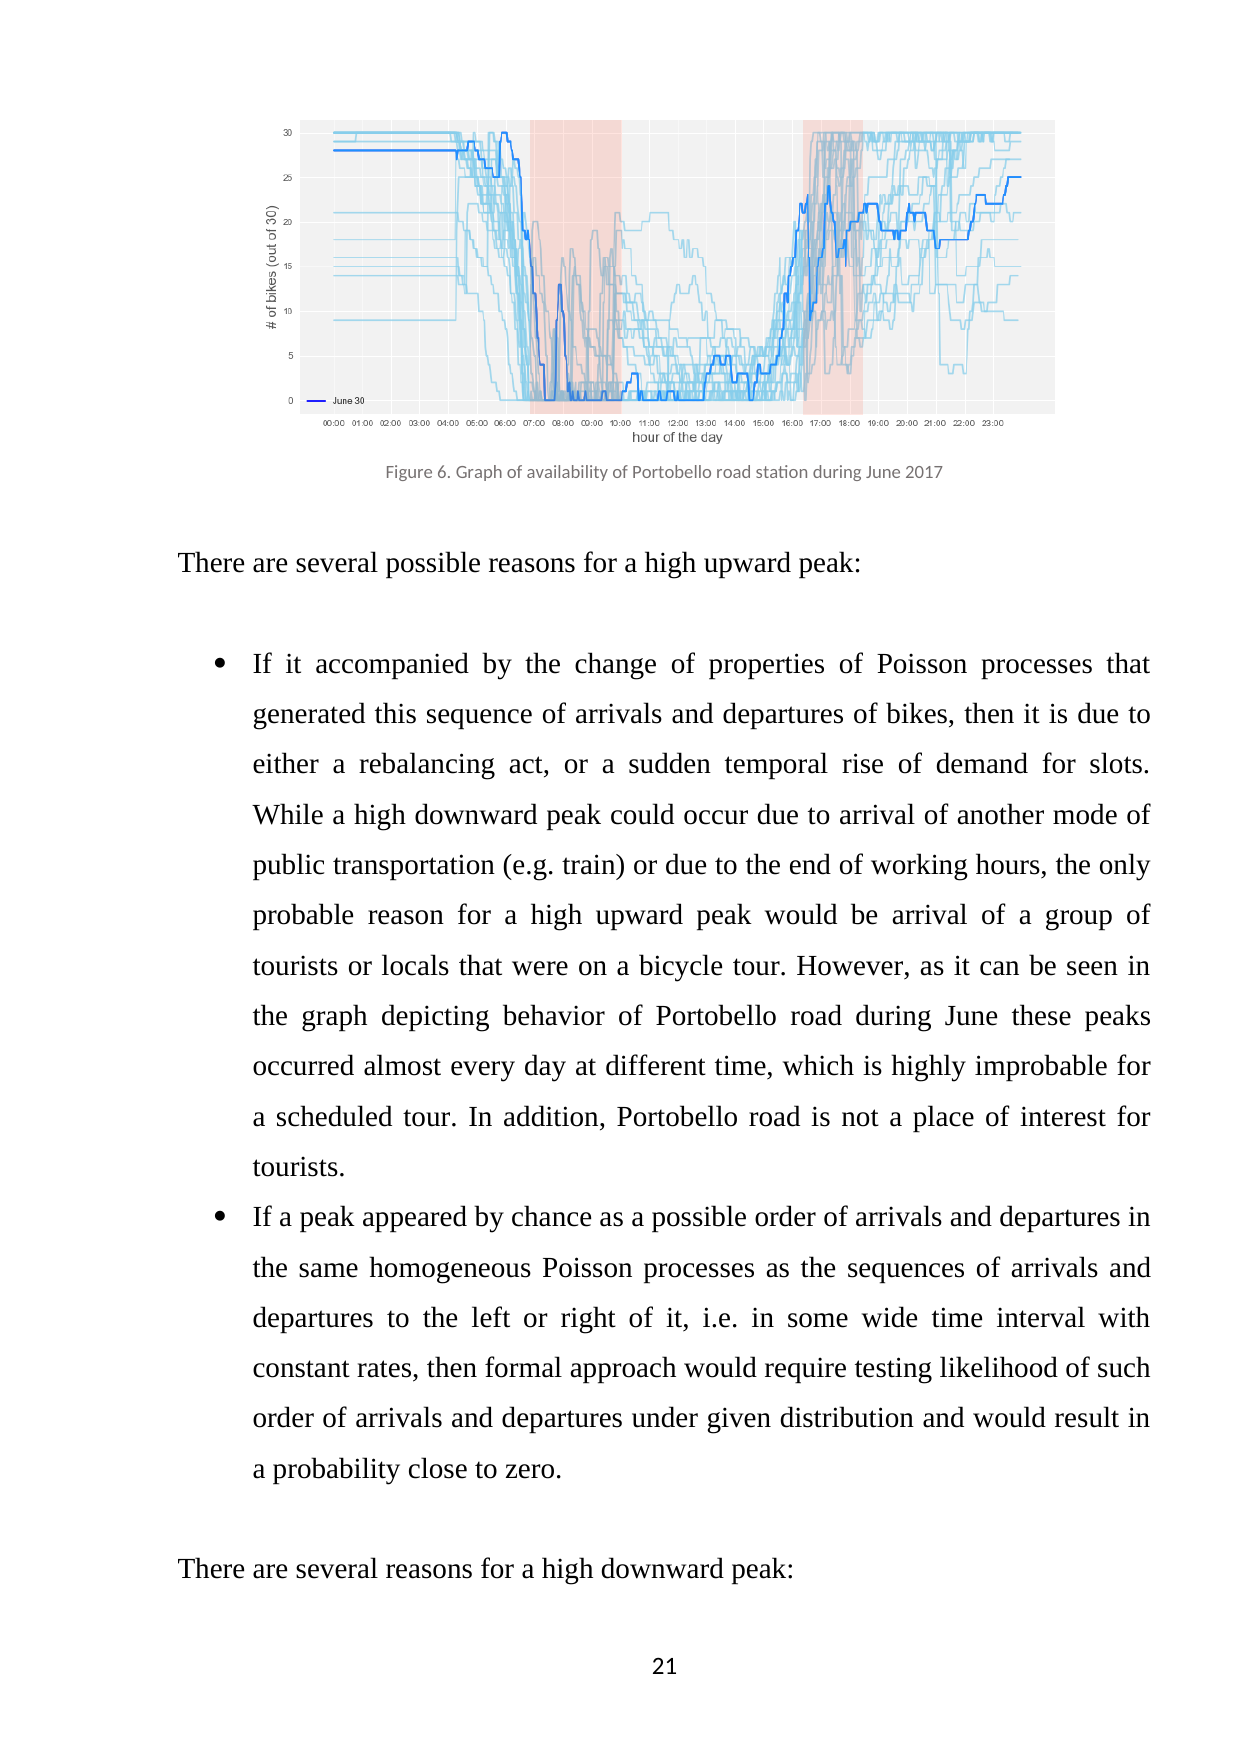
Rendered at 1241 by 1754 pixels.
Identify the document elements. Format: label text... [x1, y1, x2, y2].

list If it accompanied by the change of properties of Poisson processes that generated this sequence of arrivals and departures of bikes, then it is due to either a rebalancing act, or a sudden temporal rise of demand for slots. While a high downward peak could occur due to arrival of another mode of public transportation (e.g. train) or due to the end of working hours, the only probable reason for a high upward peak would be arrival of a group of tourists or locals that were on a bicycle tour. However, as it can be seen in the graph depicting behavior of Portobello road during June these peaks occurred almost every day at different time, which is highly improbable for a scheduled tour. In addition, Portobello road is not a place of interest for tourists. [215, 646, 1152, 1182]
picture [177, 118, 1152, 446]
text There are several reasons for a high downward peak: [177, 1552, 1152, 1585]
text Figure 6. Graph of availability of Portobello road station during June 2017 [177, 460, 1152, 483]
text There are several possible reasons for a high upward peak: [177, 545, 1152, 579]
list If a peak appeared by chance as a possible order of arrivals and departures in the same homogeneous Poisson processes as the sequences of arrivals and departures to the left or right of it, i.e. in some wide time interval with constant rates, then formal approach would require testing likelihood of such order of arrivals and departures under given distribution and would result in a probability close to zero. [215, 1199, 1152, 1484]
